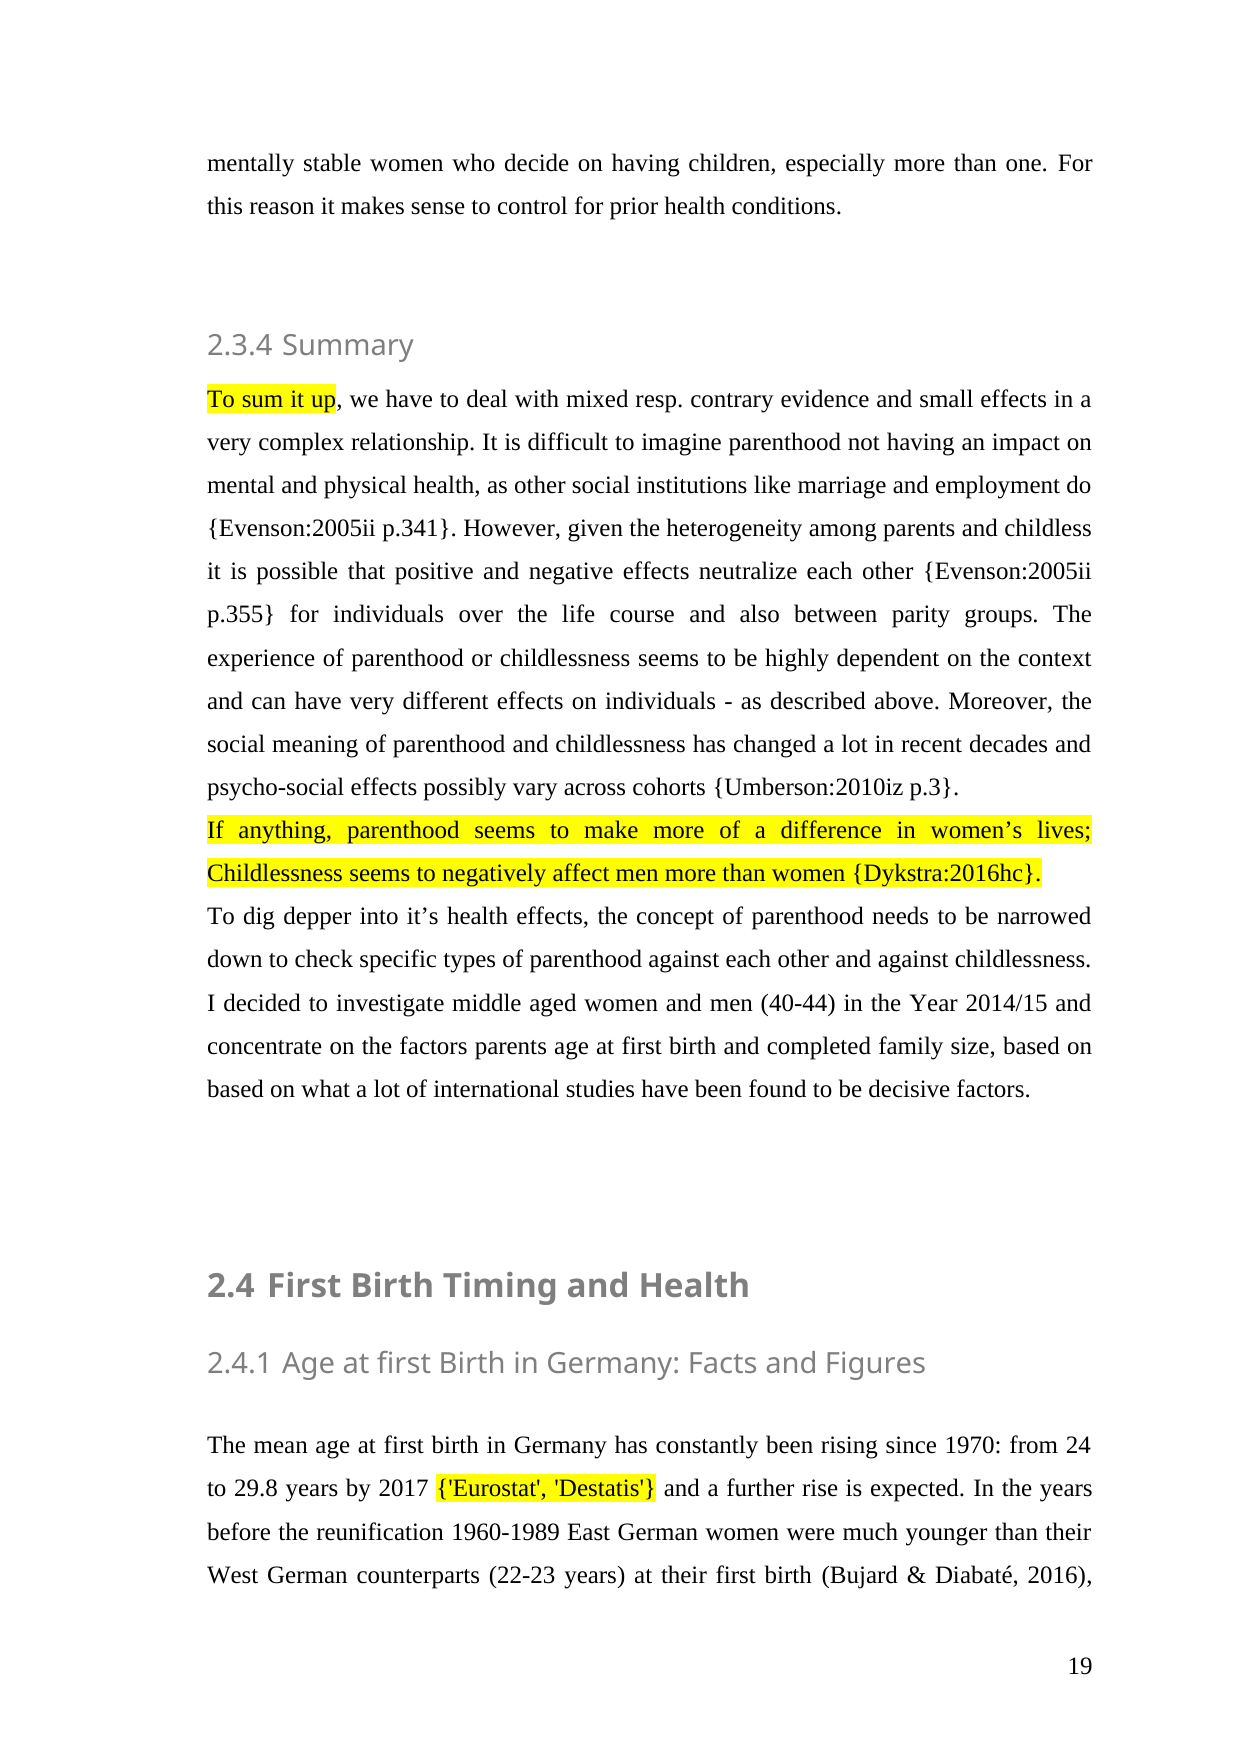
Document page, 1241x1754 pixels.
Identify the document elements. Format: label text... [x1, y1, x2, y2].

text To dig depper into it’s health effects, the concept of parenthood needs to be narrowed down to check specific types of parenthood against each other and against childlessness. I decided to investigate middle aged women and men (40-44) in the Year 2014/15 and concentrate on the factors parents age at first birth and completed family size, based on based on what a lot of international studies have been found to be decisive factors. [207, 901, 1092, 1103]
text To sum it up, we have to deal with mixed resp. contrary evidence and small effects in a very complex relationship. It is difficult to imagine parenthood not having an impact on mental and physical health, as other social institutions like marriage and employment do {Evenson:2005ii p.341}. However, given the heterogeneity among parents and childless it is possible that positive and negative effects neutralize each other {Evenson:2005ii p.355} for individuals over the life course and also between parity groups. The experience of parenthood or childlessness seems to be highly dependent on the context and can have very different effects on individuals - as described above. Moreover, the social meaning of parenthood and childlessness has changed a lot in recent decades and psycho-social effects possibly vary across cohorts {Umberson:2010iz p.3}. [207, 384, 1092, 801]
text If anything, parenthood seems to make more of a difference in women’s lives; Childlessness seems to negatively affect men more than women {Dykstra:2016hc}. [207, 844, 1092, 887]
subtitle Age at first Birth in Germany: Facts and Figures [207, 1342, 1092, 1382]
subtitle First Birth Timing and Health [207, 1262, 1092, 1307]
subtitle Summary [207, 324, 1092, 364]
